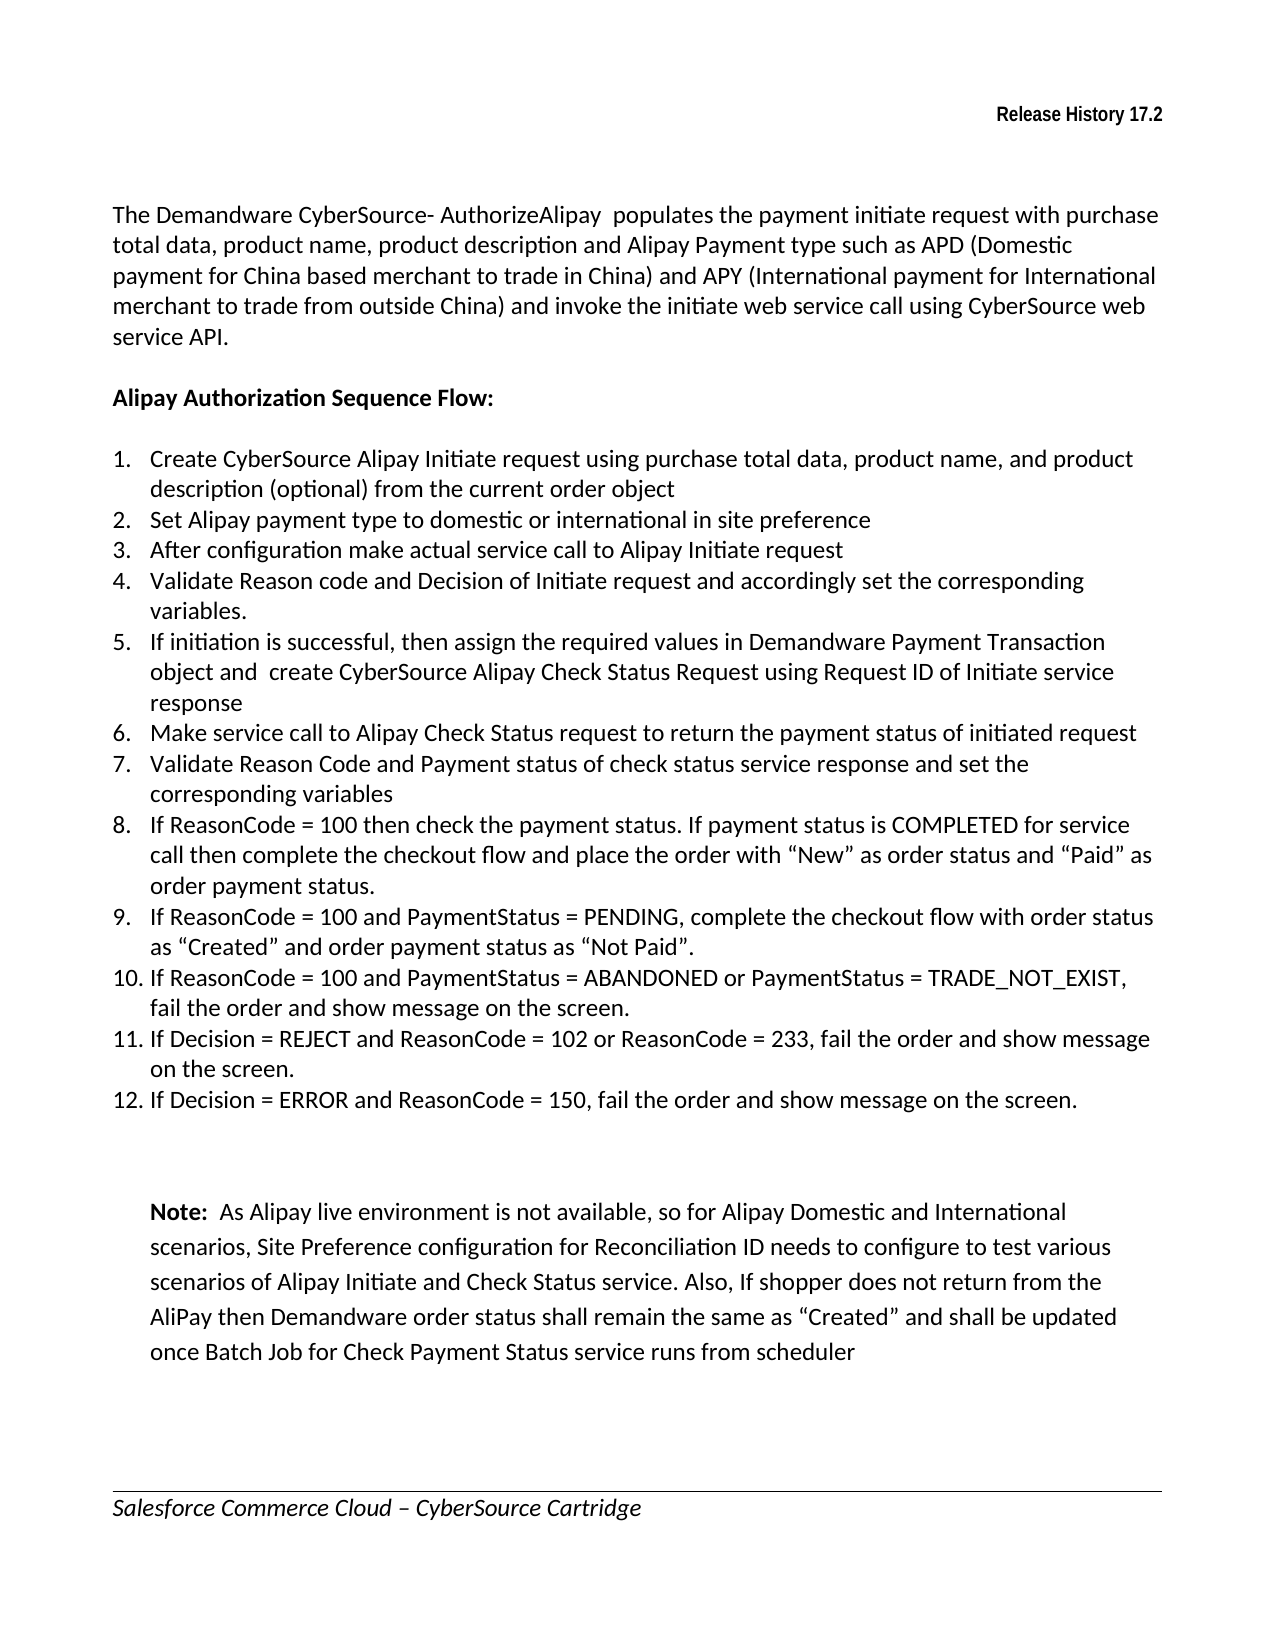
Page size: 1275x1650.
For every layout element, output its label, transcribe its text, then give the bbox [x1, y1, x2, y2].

list Make service call to Alipay Check Status request to return the payment status of initiated request [112, 718, 1162, 748]
list If ReasonCode = 100 and PaymentStatus = PENDING, complete the checkout flow with order status as “Created” and order payment status as “Not Paid”. [112, 901, 1162, 962]
text Note: As Alipay live environment is not available, so for Alipay Domestic and International scenarios, Site Preference configuration for Reconciliation ID needs to configure to test various scenarios of Alipay Initiate and Check Status service. Also, If shopper does not return from the AliPay then Demandware order status shall remain the same as “Created” and shall be updated once Batch Job for Check Payment Status service runs from scheduler [150, 1196, 1162, 1367]
list If ReasonCode = 100 and PaymentStatus = ABANDONED or PaymentStatus = TRADE_NOT_EXIST, fail the order and show message on the screen. [112, 962, 1162, 1023]
list Create CyberSource Alipay Initiate request using purchase total data, product name, and product description (optional) from the current order object [112, 443, 1162, 504]
list If initiation is successful, then assign the required values in Demandware Payment Transaction object and create CyberSource Alipay Check Status Request using Request ID of Initiate service response [112, 626, 1162, 718]
list If Decision = REJECT and ReasonCode = 102 or ReasonCode = 233, fail the order and show message on the screen. [112, 1023, 1162, 1084]
list Set Alipay payment type to domestic or international in site preference [112, 504, 1162, 534]
list If ReasonCode = 100 then check the payment status. If payment status is COMPLETED for service call then complete the checkout flow and place the order with “New” as order status and “Paid” as order payment status. [112, 809, 1162, 901]
list The Demandware CyberSource- AuthorizeAlipay populates the payment initiate request with purchase total data, product name, product description and Alipay Payment type such as APD (Domestic payment for China based merchant to trade in China) and APY (International payment for International merchant to trade from outside China) and invoke the initiate web service call using CyberSource web service API. [112, 199, 1162, 351]
list Validate Reason Code and Payment status of check status service response and set the corresponding variables [112, 748, 1162, 809]
list If Decision = ERROR and ReasonCode = 150, fail the order and show message on the screen. [112, 1084, 1162, 1114]
list After configuration make actual service call to Alipay Initiate request [112, 534, 1162, 565]
list Alipay Authorization Sequence Flow: [112, 382, 1162, 412]
list Validate Reason code and Decision of Initiate request and accordingly set the corresponding variables. [112, 565, 1162, 626]
